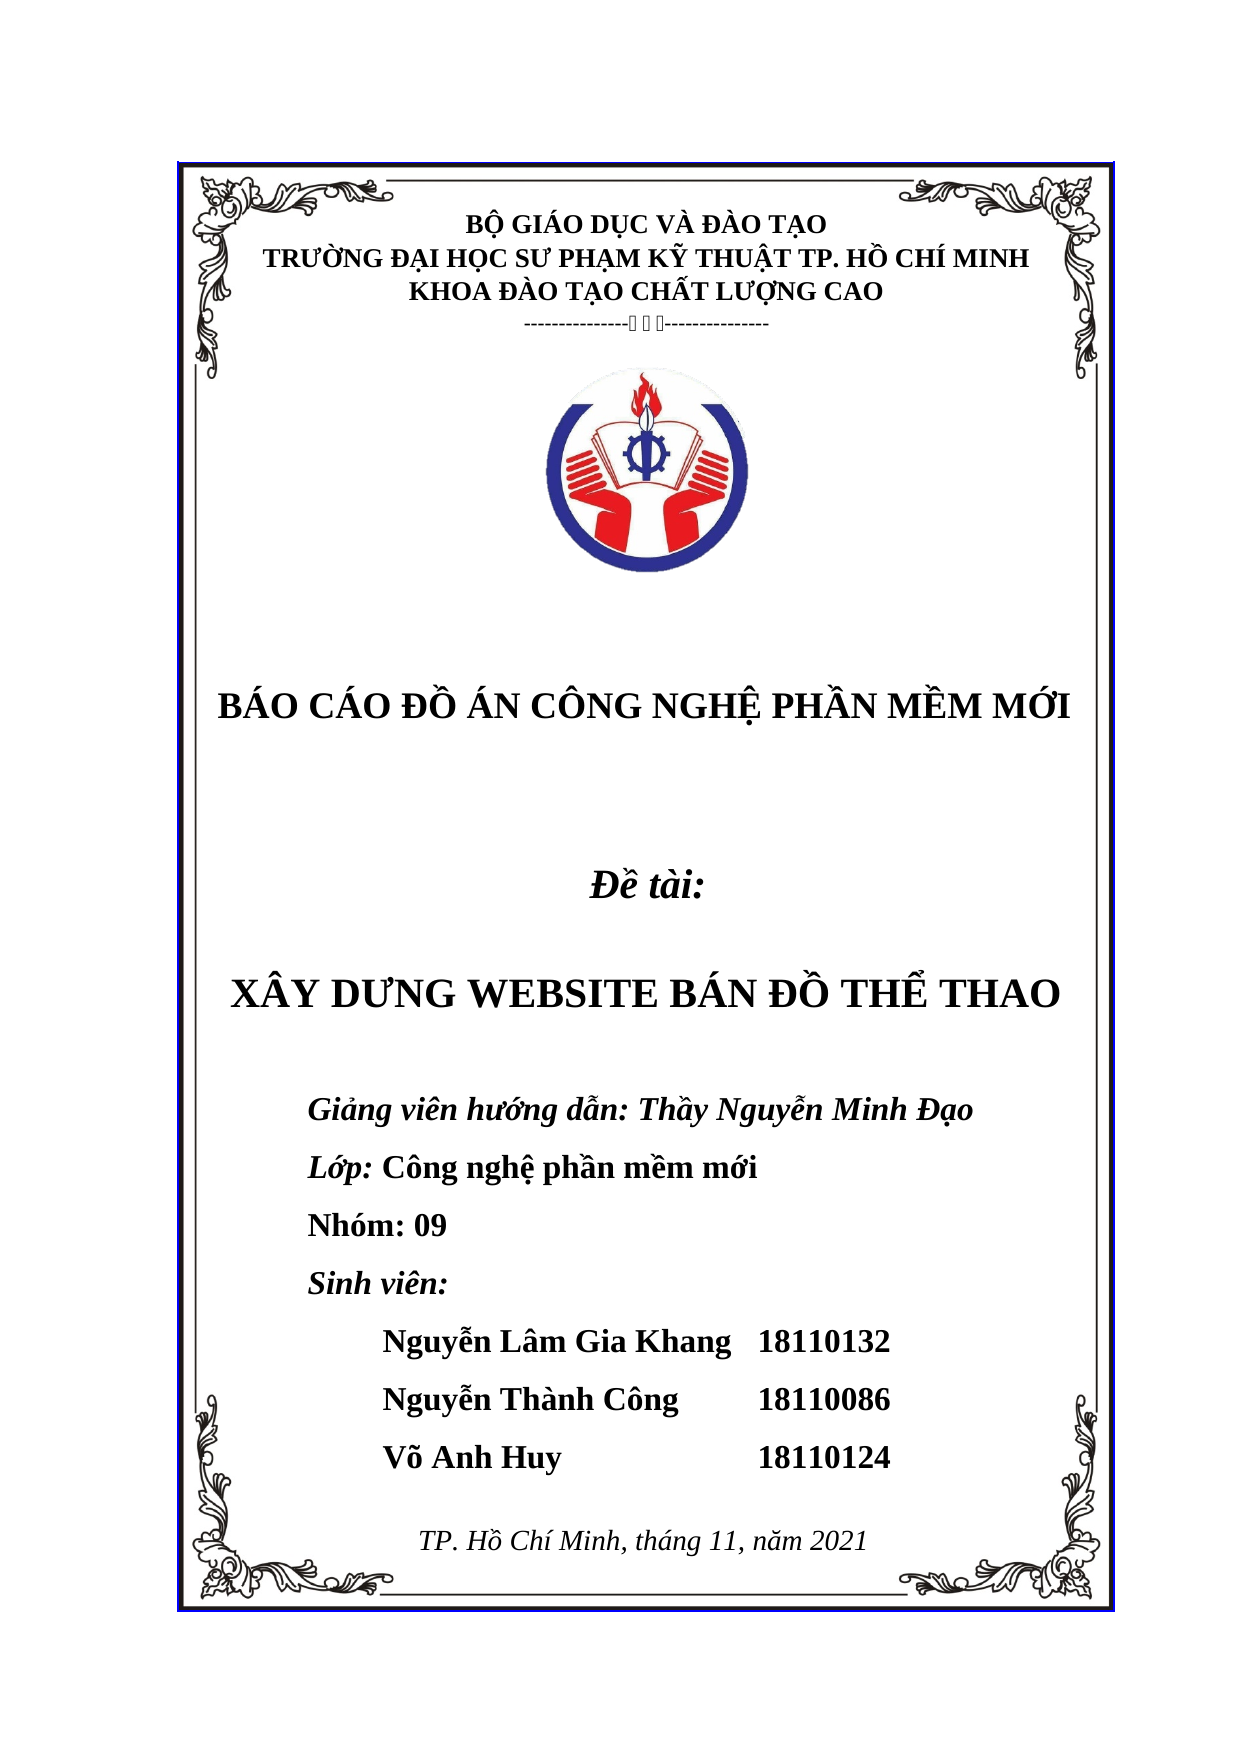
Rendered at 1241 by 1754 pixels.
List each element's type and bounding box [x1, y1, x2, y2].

picture [179, 163, 1113, 1610]
